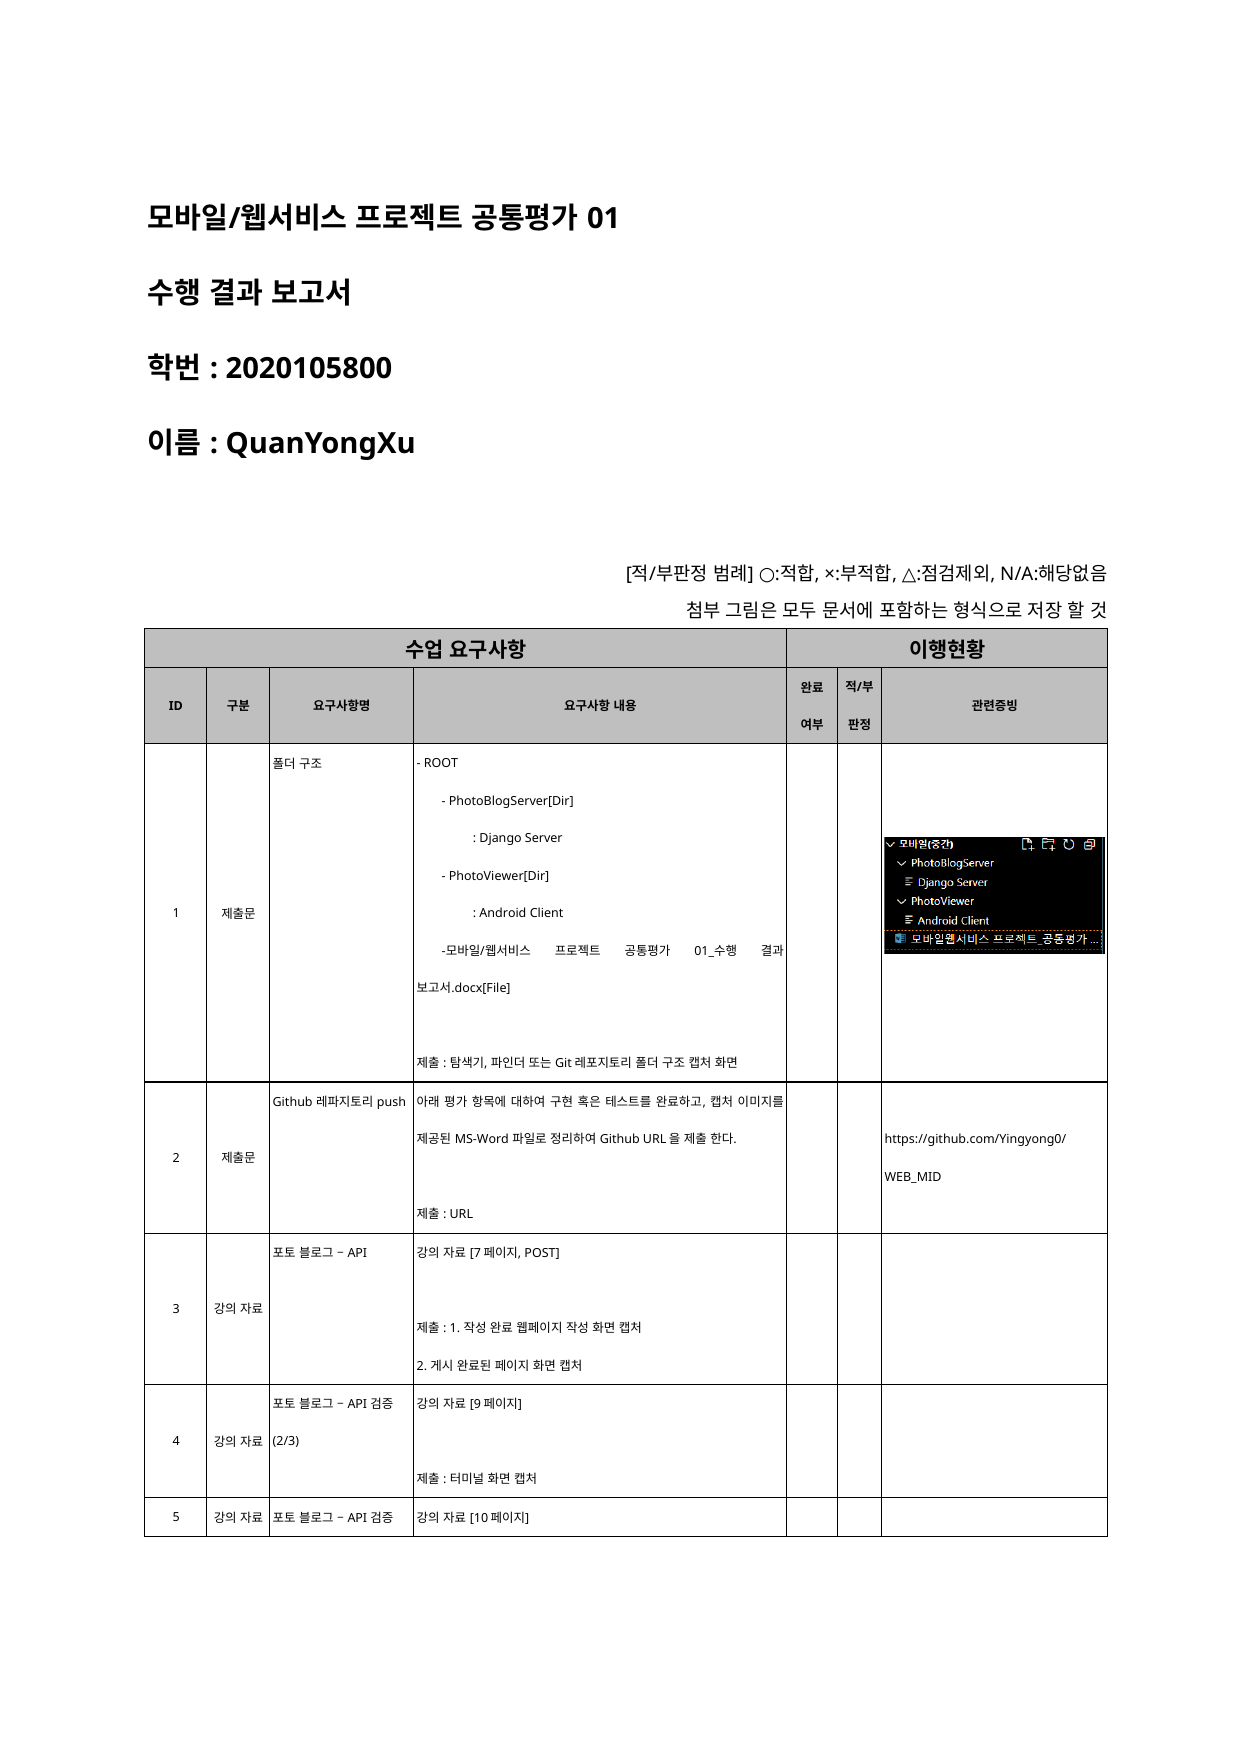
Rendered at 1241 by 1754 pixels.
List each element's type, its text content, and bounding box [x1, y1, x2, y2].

table_header 수업 요구사항 [145, 629, 786, 667]
table_cell [838, 1083, 881, 1232]
table_cell [838, 1385, 881, 1497]
table_cell [838, 1498, 881, 1536]
table_cell [882, 1234, 1107, 1383]
table_cell [882, 1385, 1107, 1497]
table_cell 포토 블로그 – API [270, 1234, 413, 1383]
table_cell - ROOT - PhotoBlogServer[Dir] : Django Server - PhotoViewer[Dir] : Android Client -모바일/웹서비스 프로젝트 공통평가 01_수행 결과 보고서.docx[File] 제출 : 탐색기, 파인더 또는 Git레포지토리 폴더 구조 캡처 화면 [414, 744, 786, 1081]
table_cell 제출문 [207, 1083, 269, 1232]
table_cell 포토 블로그 – API 검증(2/3) [270, 1385, 413, 1497]
table_cell 완료 여부 [787, 668, 837, 743]
table_cell 강의 자료 [7페이지, POST] 제출 : 1. 작성 완료 웹페이지 작성 화면 캡처 2. 게시 완료된 페이지 화면 캡처 [414, 1234, 786, 1383]
table_cell ID [145, 668, 206, 743]
table_cell https://github.com/Yingyong0/WEB_MID [882, 1083, 1107, 1232]
table_cell 관련증빙 [882, 668, 1107, 743]
table_cell 아래 평가 항목에 대하여 구현 혹은 테스트를 완료하고, 캡처 이미지를 제공된 MS-Word 파일로 정리하여 Github URL을 제출 한다. 제출 : URL [414, 1083, 786, 1232]
table_cell 4 [145, 1385, 206, 1497]
table_cell 강의 자료 [207, 1498, 269, 1536]
table_cell 적/부 판정 [838, 668, 881, 743]
table_cell [838, 1234, 881, 1383]
table_cell 포토 블로그 – API 검증(3/3) [270, 1498, 413, 1536]
table_cell [882, 744, 1107, 1081]
table_cell 강의 자료 [9페이지] 제출 : 터미널 화면 캡처 [414, 1385, 786, 1497]
table_cell [787, 1234, 837, 1383]
text [적/부판정 범례] ○:적합, ×:부적합, △:점검제외, N/A:해당없음 [148, 553, 1107, 591]
table_cell 폴더 구조 [270, 744, 413, 1081]
table_cell [838, 744, 881, 1081]
table_header 이행현황 [787, 629, 1107, 667]
text 이름 : QuanYongXu [148, 403, 1107, 478]
text 첨부 그림은 모두 문서에 포함하는 형식으로 저장 할 것 [148, 591, 1107, 628]
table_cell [414, 1498, 786, 1536]
table_cell 5 [145, 1498, 206, 1536]
table_cell 구분 [207, 668, 269, 743]
table_cell [882, 1498, 1107, 1536]
table_cell [787, 1385, 837, 1497]
table_cell 강의 자료 [207, 1385, 269, 1497]
table_cell 2 [145, 1083, 206, 1232]
table_cell Github 레파지토리 push [270, 1083, 413, 1232]
table_cell 요구사항명 [270, 668, 413, 743]
text 모바일/웹서비스 프로젝트 공통평가 01 [148, 178, 1107, 253]
text 수행 결과 보고서 [148, 253, 1107, 328]
table_cell 제출문 [207, 744, 269, 1081]
table_cell 요구사항 내용 [414, 668, 786, 743]
table_cell [787, 1498, 837, 1536]
table_cell 강의 자료 [207, 1234, 269, 1383]
table_cell 3 [145, 1234, 206, 1383]
table_cell 1 [145, 744, 206, 1081]
table_cell [787, 1083, 837, 1232]
picture [884, 837, 1105, 954]
text 학번 : 2020105800 [148, 328, 1107, 403]
table_cell [787, 744, 837, 1081]
